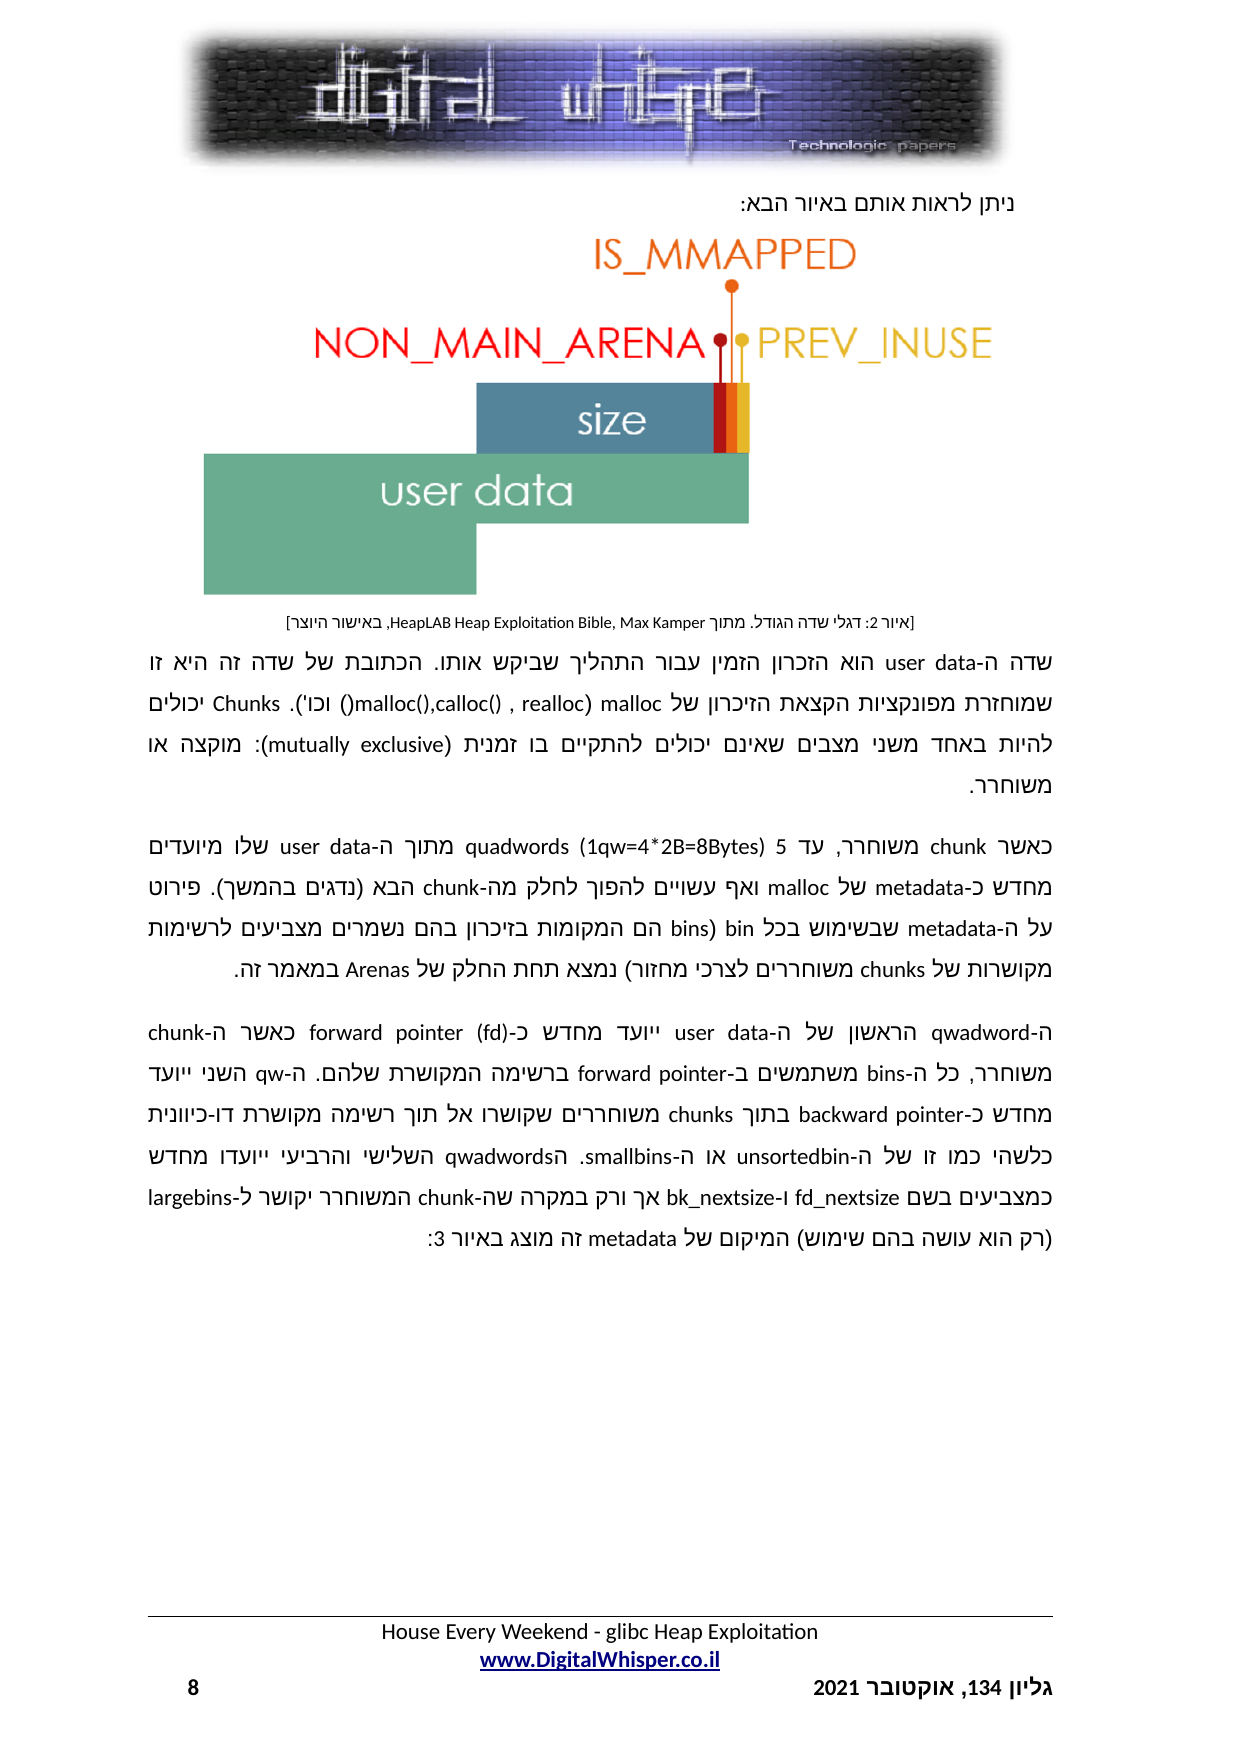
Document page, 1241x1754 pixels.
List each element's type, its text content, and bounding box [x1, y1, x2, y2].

picture [147, 19, 1047, 178]
list ניתן לראות אותם באיור הבא: [148, 189, 1015, 217]
text ה-qwadword הראשון של ה-user data ייועד מחדש כ-forward pointer (fd) כאשר ה-chunk משוחרר, כל ה-bins משתמשים ב-forward pointer ברשימה המקושרת שלהם. ה-qw השני ייועד מחדש כ-backward pointer בתוך chunks משוחררים שקושרו אל תוך רשימה מקושרת דו-כיוונית כלשהי כמו זו של ה-unsortedbin או ה-smallbins. הqwadwords השלישי והרביעי ייועדו מחדש כמצביעים בשם fd_nextsize ו-bk_nextsize אך ורק במקרה שה-chunk המשוחרר יקושר ל-largebins (רק הוא עושה בהם שימוש) המיקום של metadata זה מוצג באיור 3: [148, 1018, 1053, 1252]
picture [199, 230, 1002, 599]
text שדה ה-user data הוא הזכרון הזמין עבור התהליך שביקש אותו. הכתובת של שדה זה היא זו שמוחזרת מפונקציות הקצאת הזיכרון של malloc (malloc(),calloc() , realloc() וכו'). Chunks יכולים להיות באחד משני מצבים שאינם יכולים להתקיים בו זמנית (mutually exclusive): מוקצה או משוחרר. [148, 648, 1053, 798]
text כאשר chunk משוחרר, עד 5 quadwords (1qw=4*2B=8Bytes) מתוך ה-user data שלו מיועדים מחדש כ-metadata של malloc ואף עשויים להפוך לחלק מה-chunk הבא (נדגים בהמשך). פירוט על ה-metadata שבשימוש בכל bin (bins הם המקומות בזיכרון בהם נשמרים מצביעים לרשימות מקושרות של chunks משוחררים לצרכי מחזור) נמצא תחת החלק של Arenas במאמר זה. [148, 832, 1053, 983]
text [איור 2: דגלי שדה הגודל. מתוך HeapLAB Heap Exploitation Bible, Max Kamper, באישור היוצר] [148, 612, 1053, 633]
